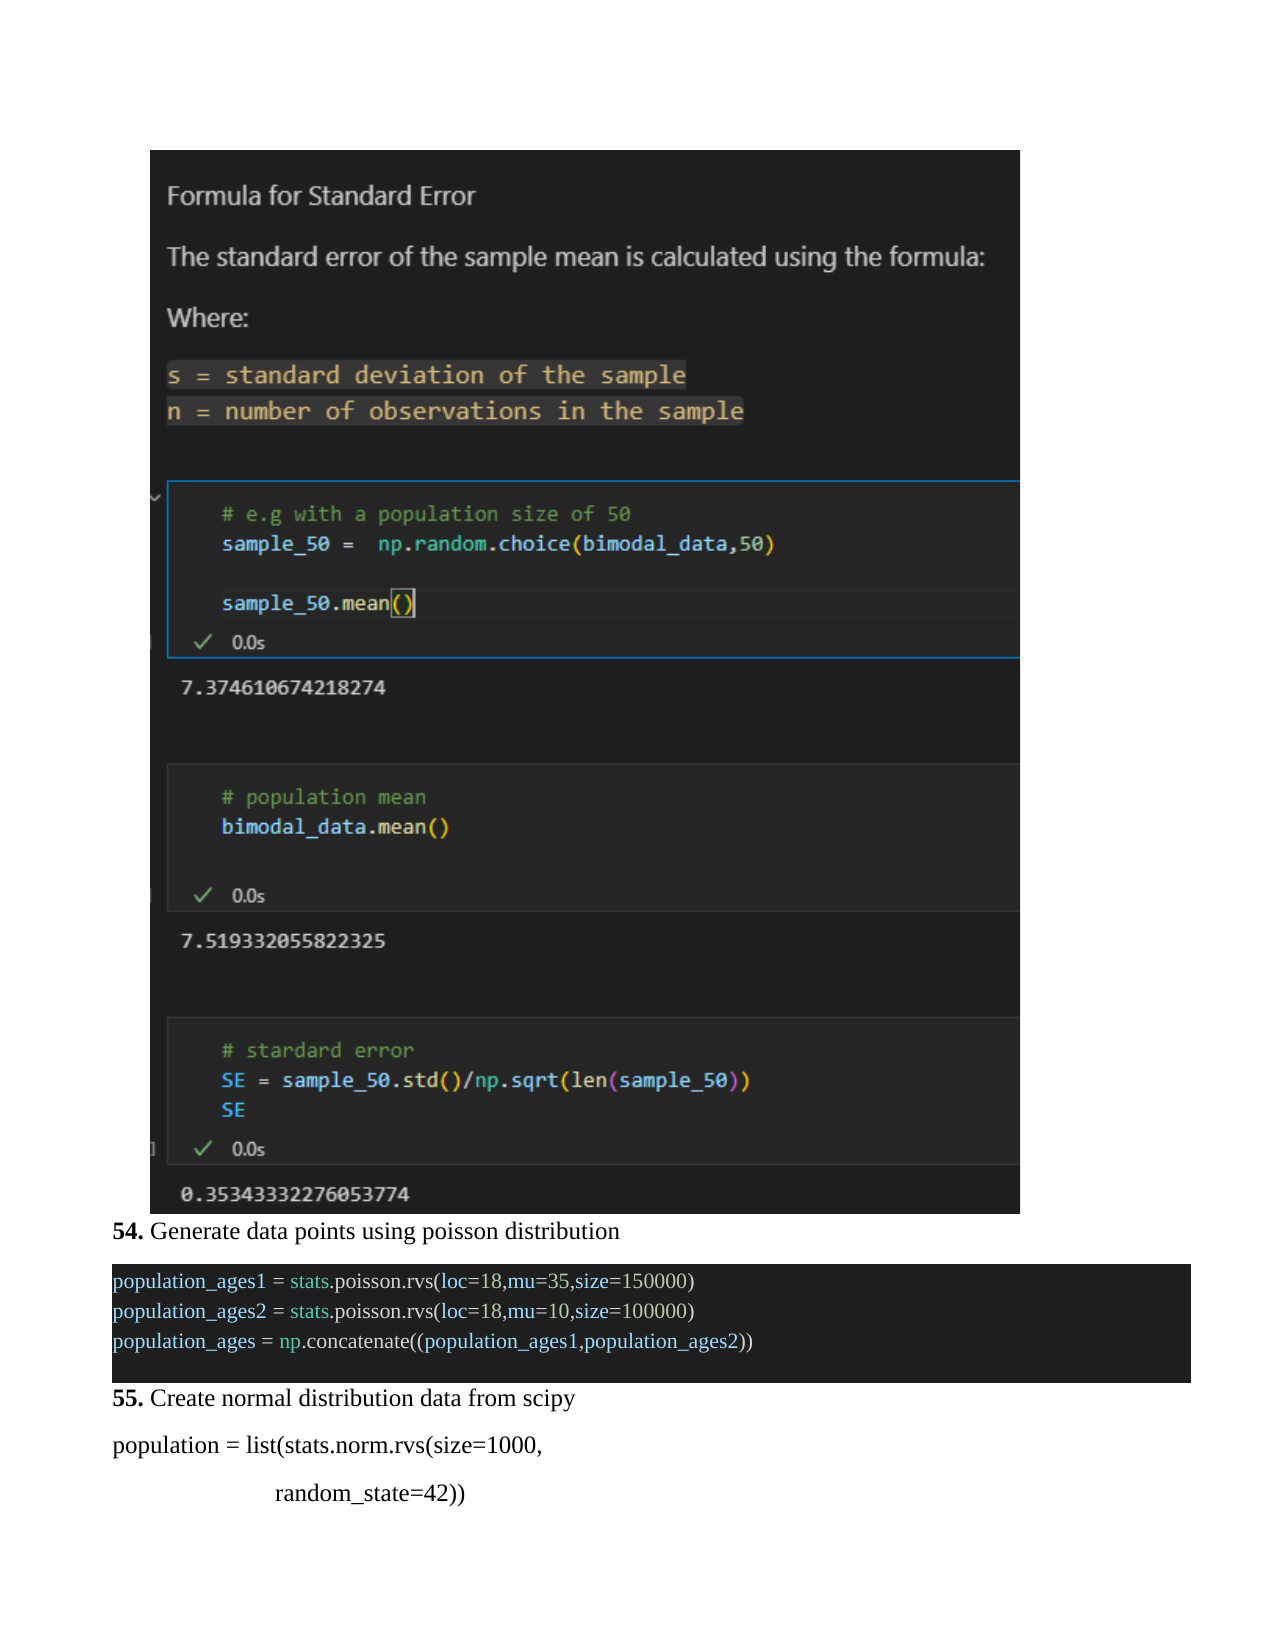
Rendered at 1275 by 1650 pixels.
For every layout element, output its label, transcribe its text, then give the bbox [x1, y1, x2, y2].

text population_ages1 = stats.poisson.rvs(loc=18,mu=35,size=150000) [112, 1264, 1191, 1294]
text population = list(stats.norm.rvs(size=1000, [112, 1430, 1191, 1459]
list Create normal distribution data from scipy [112, 1383, 1191, 1411]
text random_state=42)) [112, 1478, 1191, 1507]
picture [150, 150, 1021, 1214]
text population_ages = np.concatenate((population_ages1,population_ages2)) [112, 1323, 1191, 1353]
list Generate data points using poisson distribution [112, 1216, 1191, 1245]
text population_ages2 = stats.poisson.rvs(loc=18,mu=10,size=100000) [112, 1294, 1191, 1323]
